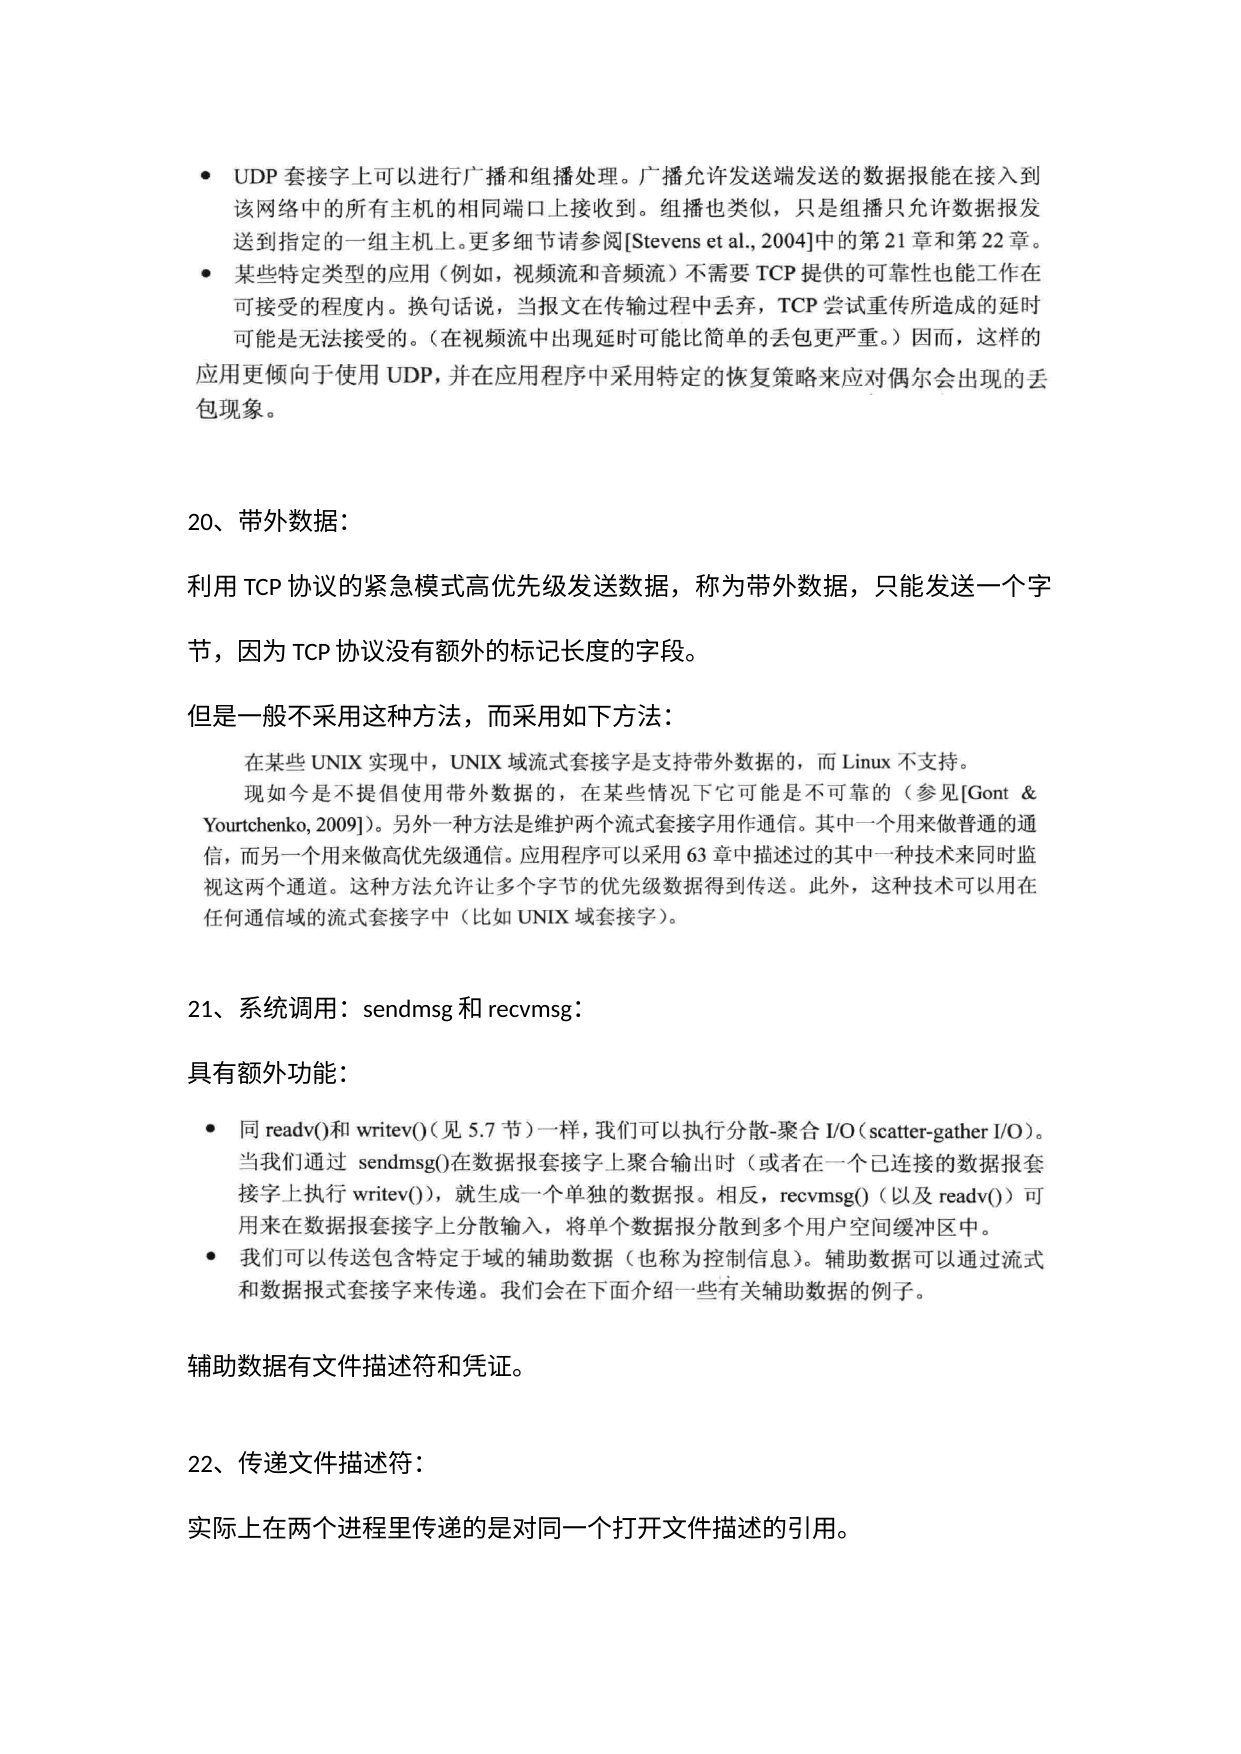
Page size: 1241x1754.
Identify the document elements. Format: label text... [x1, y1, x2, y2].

list 传递文件描述符： [187, 1429, 1053, 1494]
picture [187, 1104, 1052, 1308]
list 系统调用：sendmsg和recvmsg： [187, 974, 1053, 1039]
list 利用TCP协议的紧急模式高优先级发送数据，称为带外数据，只能发送一个字节，因为TCP协议没有额外的标记长度的字段。 [187, 552, 1053, 682]
list 具有额外功能： [187, 1039, 1053, 1104]
picture [187, 162, 1051, 352]
list 但是一般不采用这种方法，而采用如下方法： [187, 682, 1053, 747]
picture [187, 357, 1053, 425]
list 带外数据： [187, 487, 1053, 552]
list 辅助数据有文件描述符和凭证。 [187, 1332, 1053, 1397]
picture [187, 747, 1052, 930]
list 实际上在两个进程里传递的是对同一个打开文件描述的引用。 [187, 1494, 1053, 1559]
